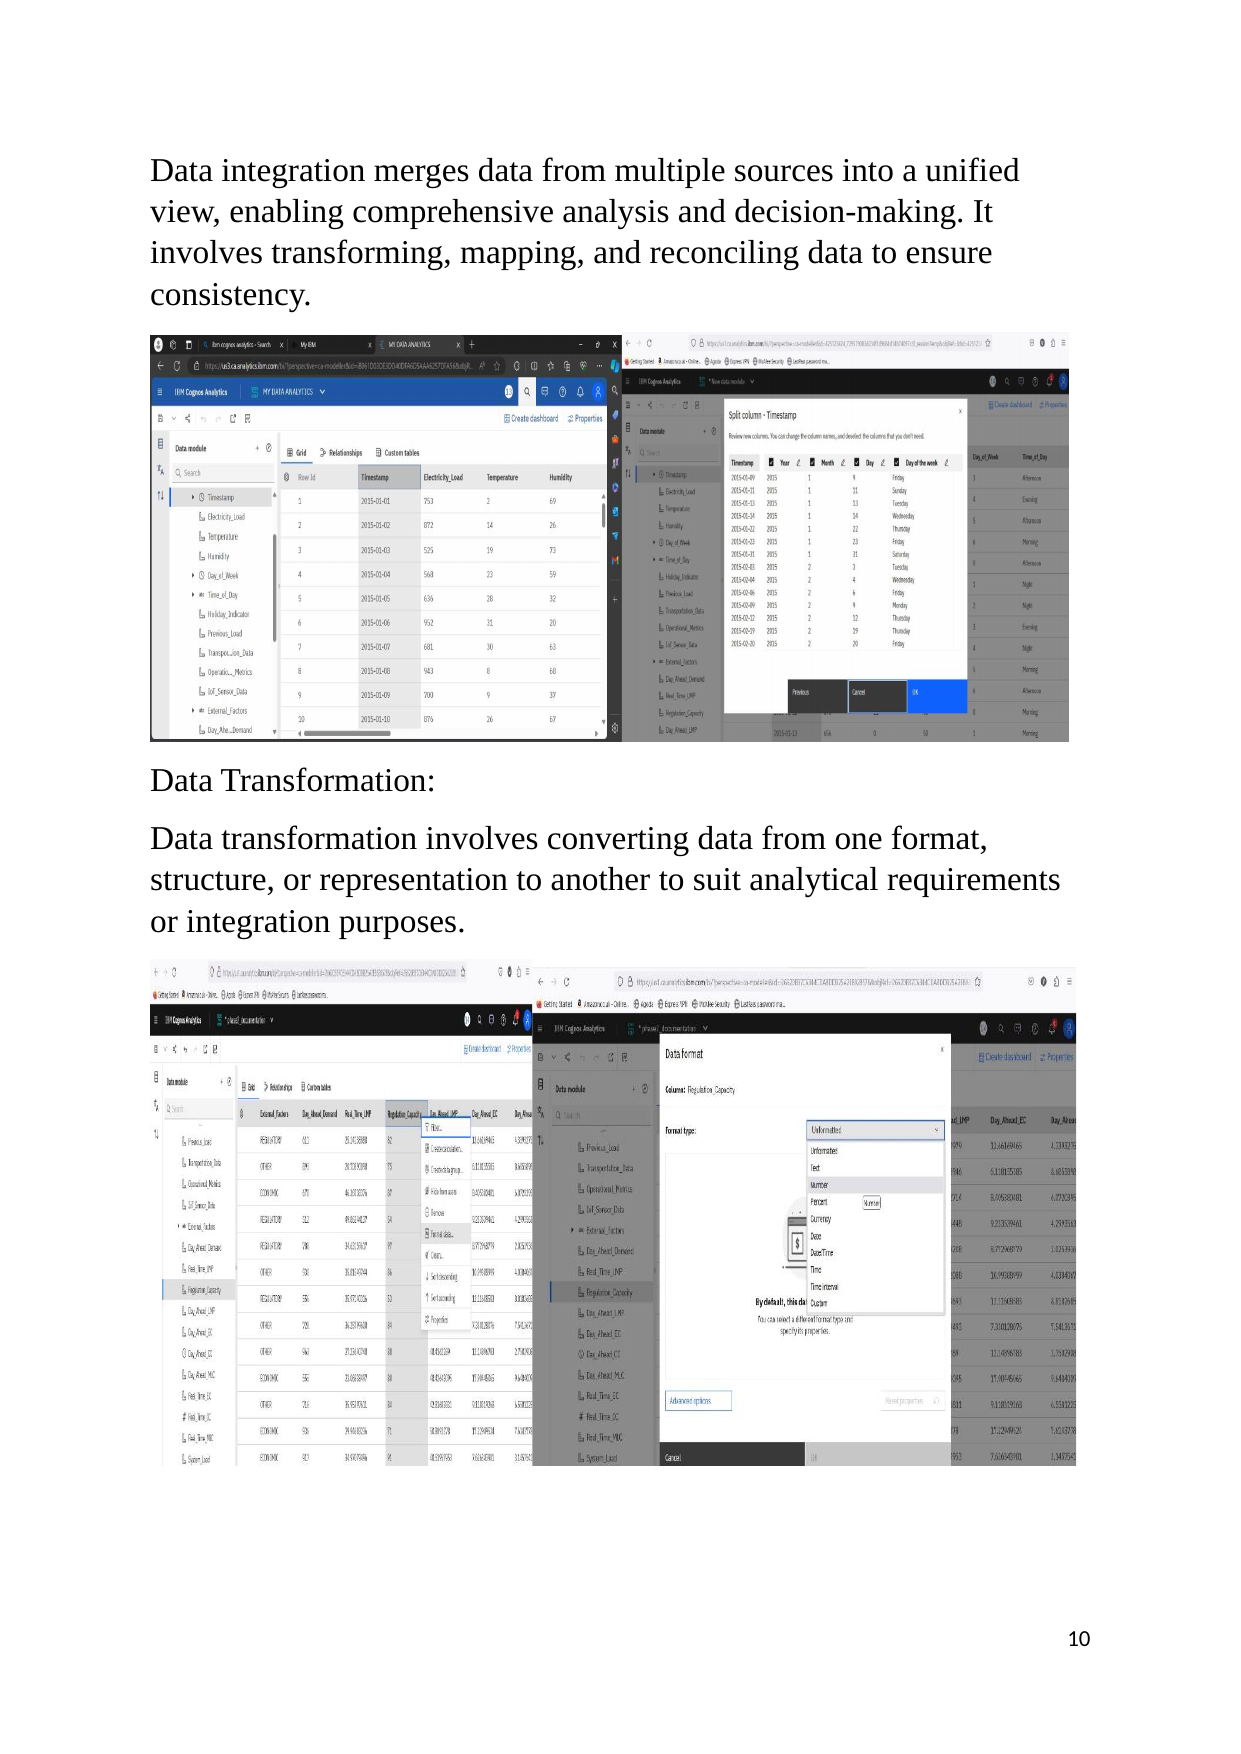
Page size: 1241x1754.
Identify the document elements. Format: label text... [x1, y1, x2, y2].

text Data transformation involves converting data from one format, structure, or representation to another to suit analytical requirements or integration purposes. [150, 818, 1090, 939]
text Data integration merges data from multiple sources into a unified view, enabling comprehensive analysis and decision-making. It involves transforming, mapping, and reconciling data to ensure consistency. [150, 150, 1090, 312]
text Data Transformation: [150, 760, 1090, 799]
